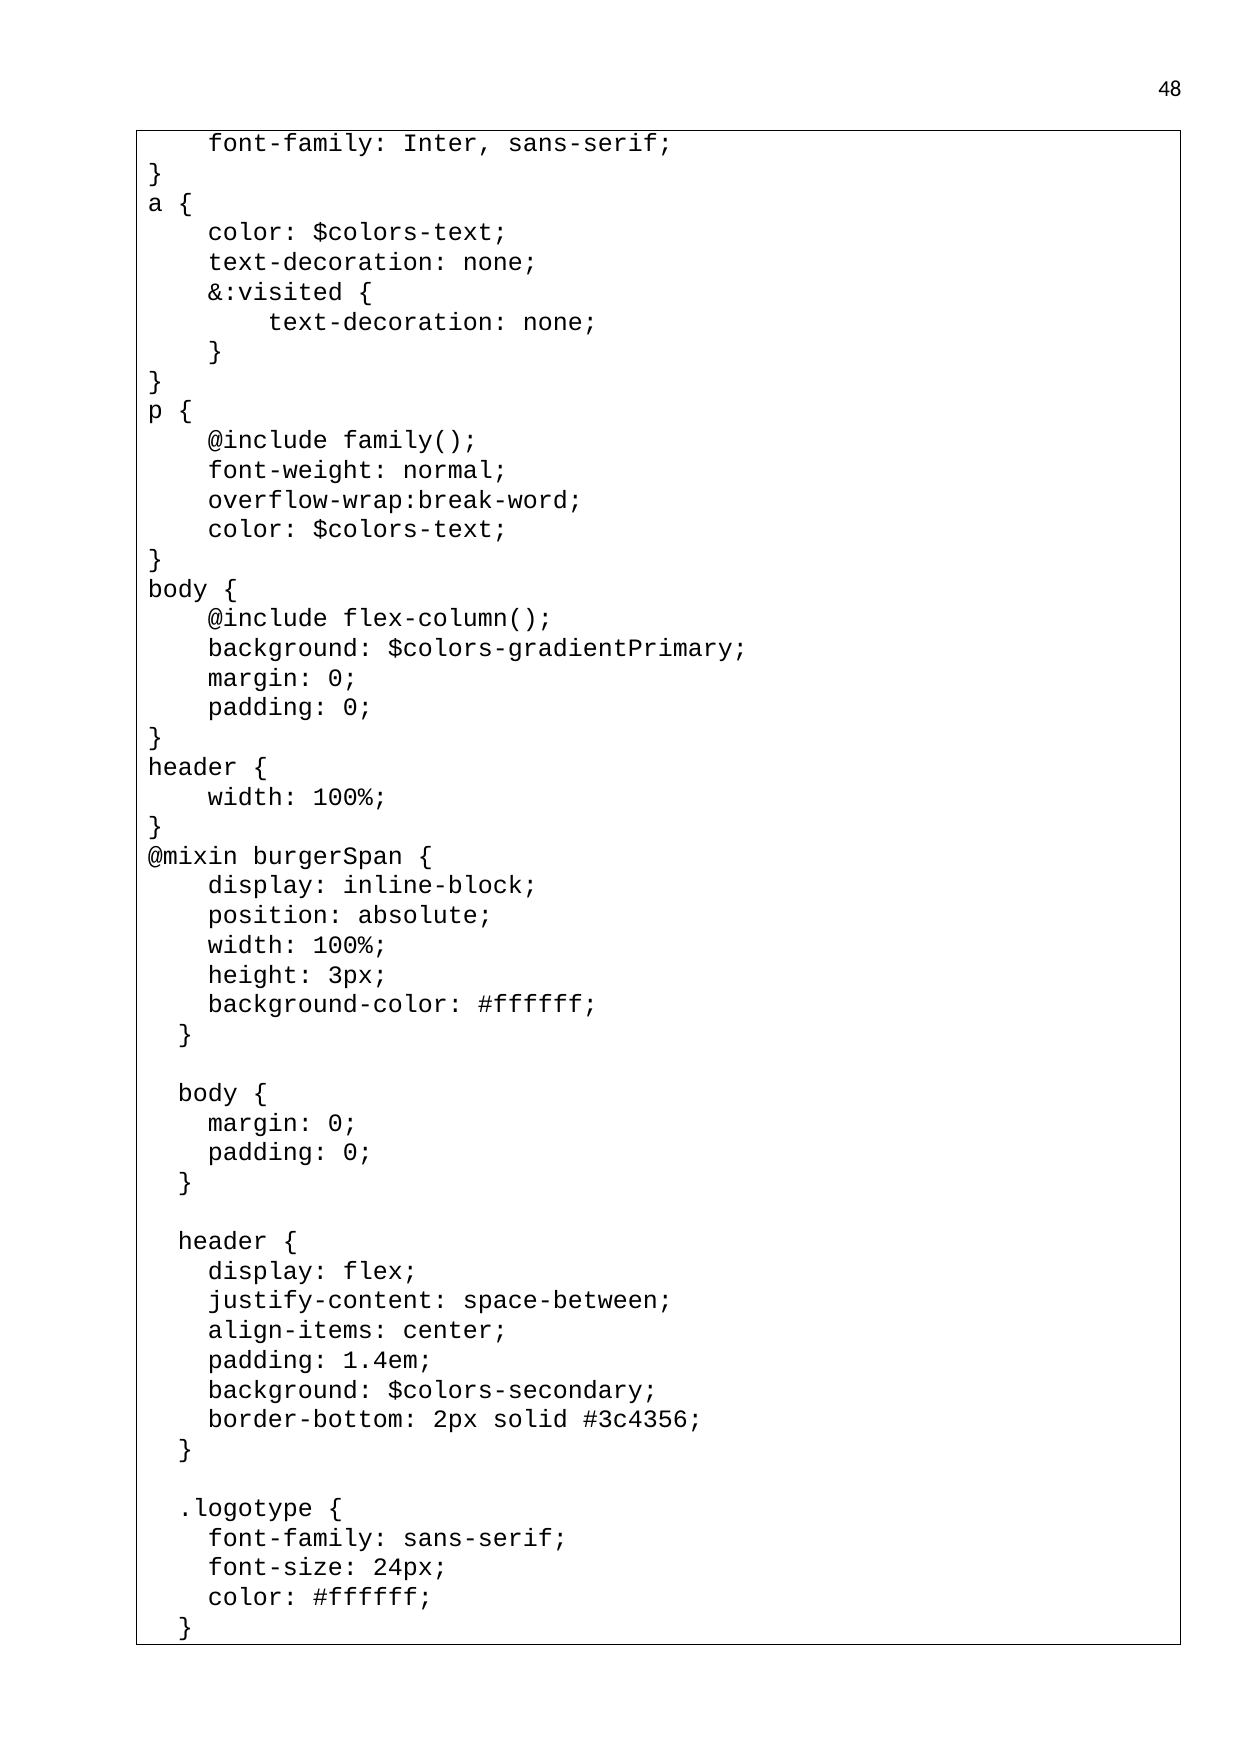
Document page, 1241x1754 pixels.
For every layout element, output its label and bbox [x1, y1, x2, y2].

table_header [137, 131, 1180, 1644]
